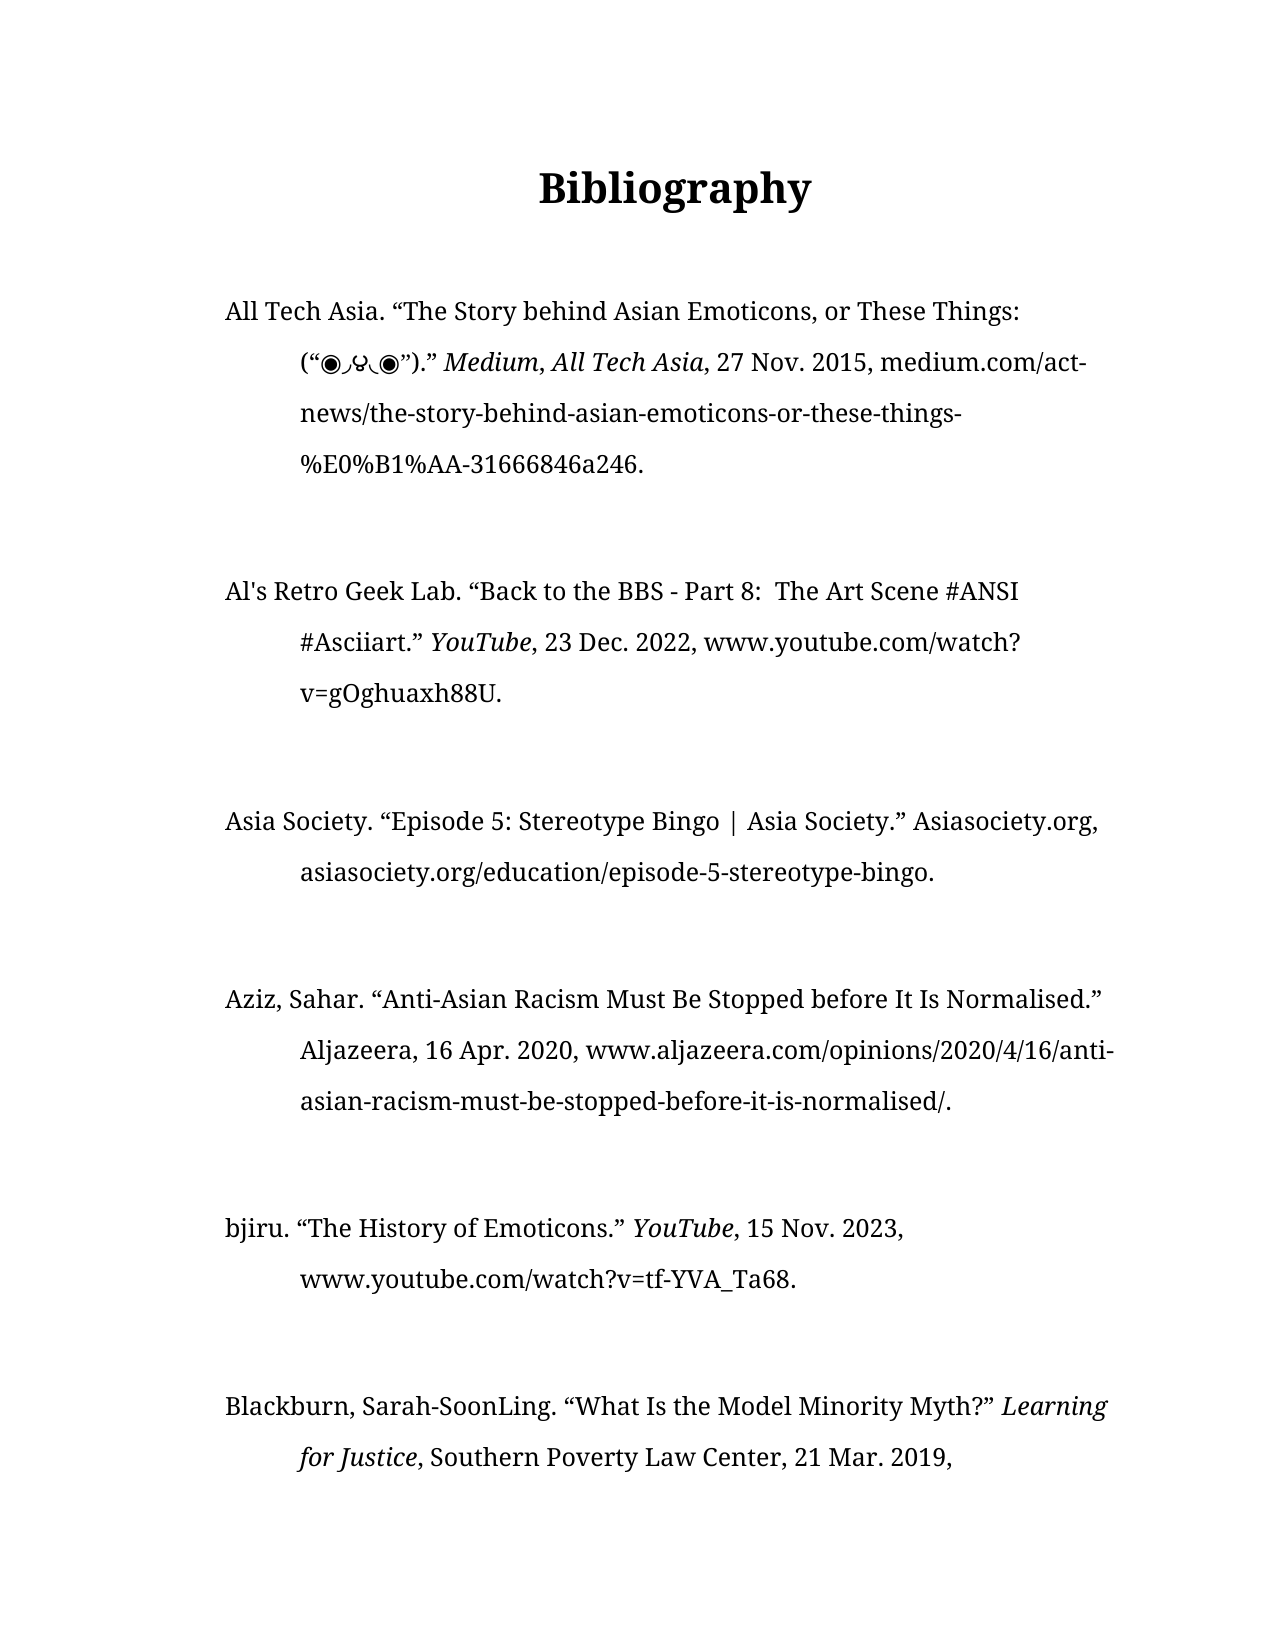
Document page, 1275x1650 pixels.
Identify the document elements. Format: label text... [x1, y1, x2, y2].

subtitle Bibliography [225, 159, 1125, 216]
text Asia Society. “Episode 5: Stereotype Bingo | Asia Society.” Asiasociety.org, asiasociety.org/education/episode-5-stereotype-bingo. [225, 803, 1125, 888]
text Al's Retro Geek Lab. “Back to the BBS - Part 8: The Art Scene #ANSI #Asciiart.” YouTube, 23 Dec. 2022, www.youtube.com/watch?v=gOghuaxh88U. [225, 574, 1125, 710]
text bjiru. “The History of Emoticons.” YouTube, 15 Nov. 2023, www.youtube.com/watch?v=tf-YVA_Ta68. [225, 1211, 1125, 1296]
text All Tech Asia. “The Story behind Asian Emoticons, or These Things: (“◉◞౪◟◉”).” Medium, All Tech Asia, 27 Nov. 2015, medium.com/act-news/the-story-behind-asian-emoticons-or-these-things-%E0%B1%AA-31666846a246. [225, 294, 1125, 481]
text Aziz, Sahar. “Anti-Asian Racism Must Be Stopped before It Is Normalised.” Aljazeera, 16 Apr. 2020, www.aljazeera.com/opinions/2020/4/16/anti-asian-racism-must-be-stopped-before-it-is-normalised/. [225, 981, 1125, 1117]
